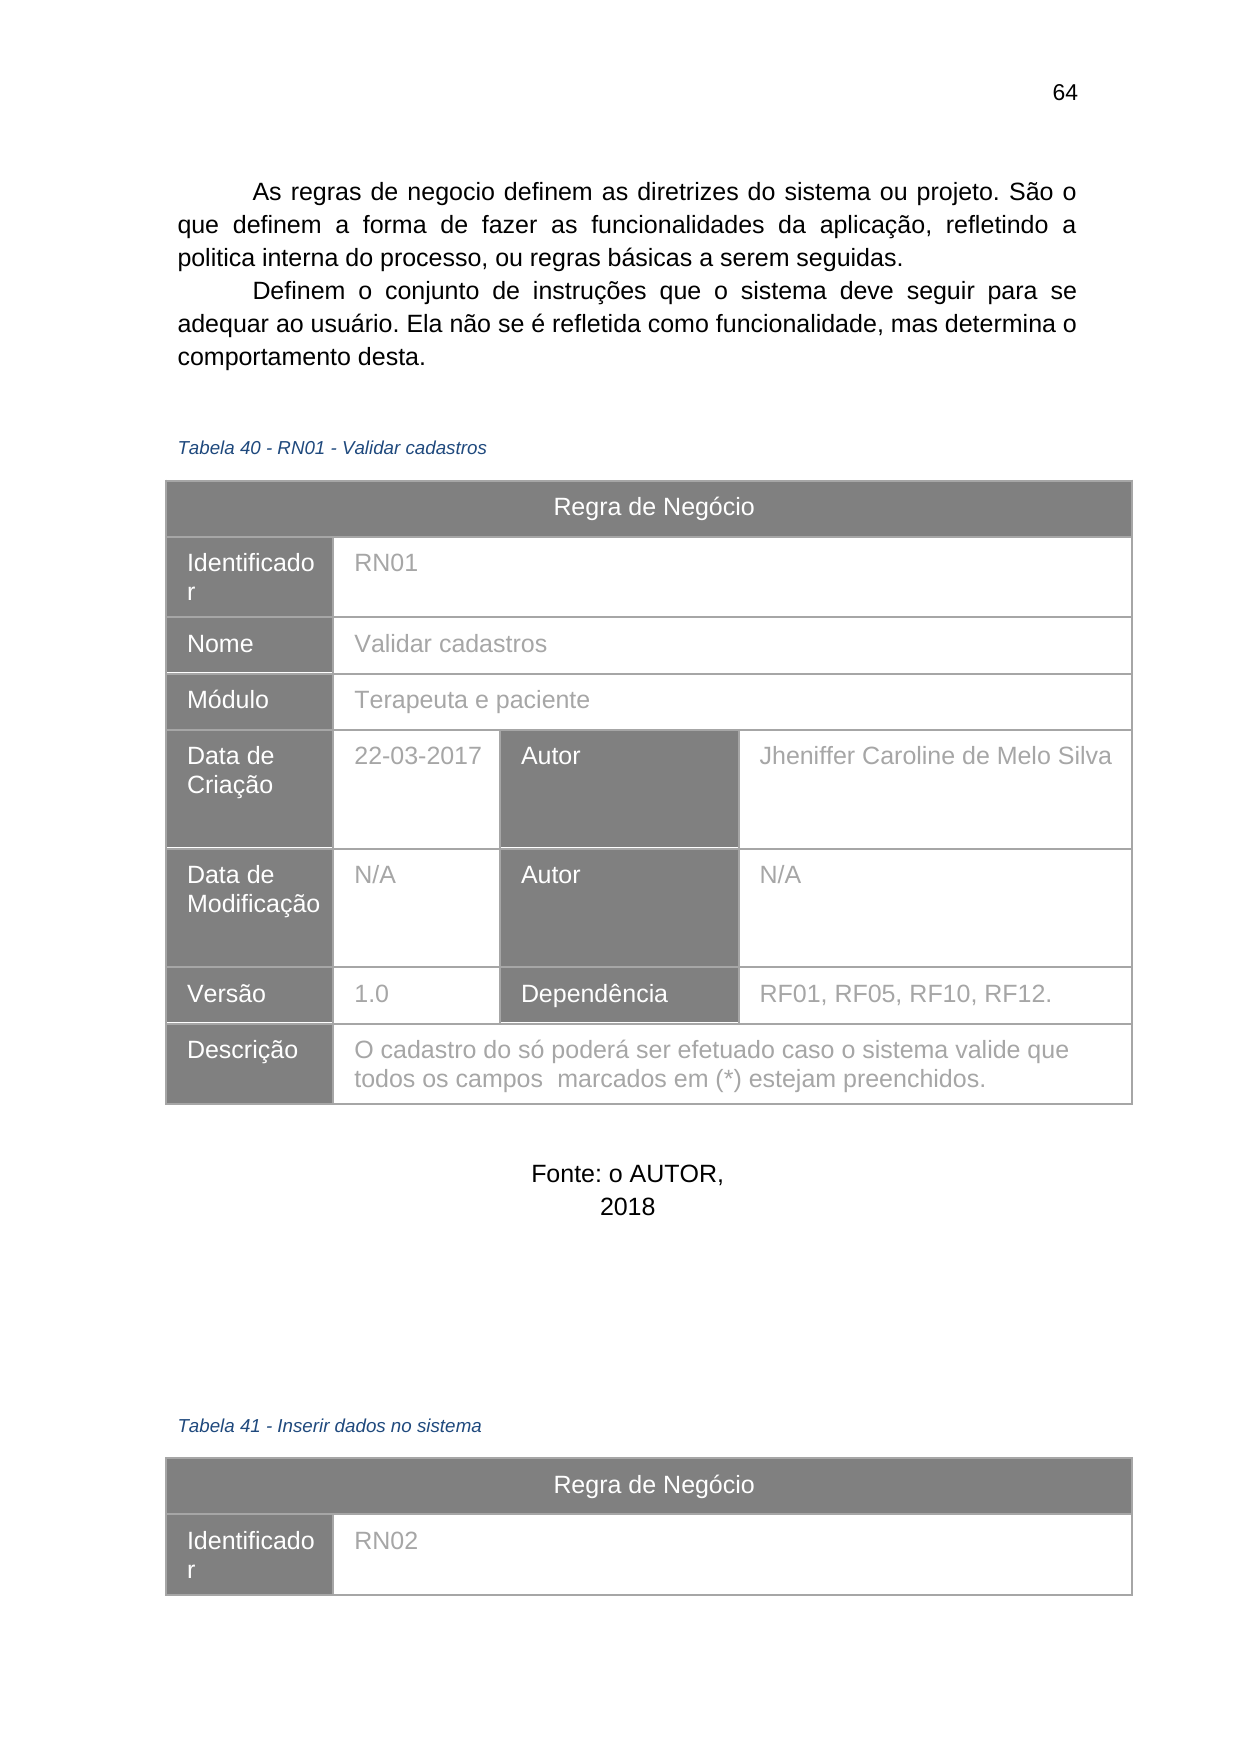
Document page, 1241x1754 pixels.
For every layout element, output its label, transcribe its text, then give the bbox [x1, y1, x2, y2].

table_cell O cadastro do só poderá ser efetuado caso o sistema valide que todos os campos marcados em (*) estejam preenchidos. [334, 1025, 1131, 1103]
table_cell Descrição [167, 1025, 332, 1103]
table_cell N/A [334, 850, 499, 966]
table_cell Nome [167, 618, 332, 672]
table_cell Terapeuta e paciente [334, 675, 1131, 729]
text 2018 [177, 1192, 1078, 1220]
table_cell RN01 [334, 538, 1131, 616]
text Tabela 41 - Inserir dados no sistema [177, 1415, 1078, 1436]
table_cell RF01, RF05, RF10, RF12. [740, 968, 1131, 1022]
table_cell N/A [740, 850, 1131, 966]
table_header Regra de Negócio [167, 482, 1131, 536]
text Fonte: o AUTOR, [177, 1159, 1078, 1187]
table_cell Autor [501, 850, 738, 966]
table_cell Data de Modificação [167, 850, 332, 966]
text Tabela 40 - RN01 - Validar cadastros [177, 437, 1078, 459]
table_cell RN02 [334, 1515, 1131, 1594]
table_cell Módulo [167, 675, 332, 729]
table_cell Dependência [501, 968, 738, 1022]
table_cell Autor [501, 731, 738, 847]
table_cell 1.0 [334, 968, 499, 1022]
table_cell Identificador [167, 538, 332, 616]
text Definem o conjunto de instruções que o sistema deve seguir para se adequar ao usuário. Ela não se é refletida como funcionalidade, mas determina o comportamento desta. [177, 276, 1078, 371]
table_cell Identificador [167, 1515, 332, 1594]
table_cell Data de Criação [167, 731, 332, 847]
table_header Regra de Negócio [167, 1459, 1131, 1513]
table_cell 22-03-2017 [334, 731, 499, 847]
table_cell Validar cadastros [334, 618, 1131, 672]
table_cell Versão [167, 968, 332, 1022]
text As regras de negocio definem as diretrizes do sistema ou projeto. São o que definem a forma de fazer as funcionalidades da aplicação, refletindo a politica interna do processo, ou regras básicas a serem seguidas. [177, 177, 1078, 272]
table_cell Jheniffer Caroline de Melo Silva [740, 731, 1131, 847]
